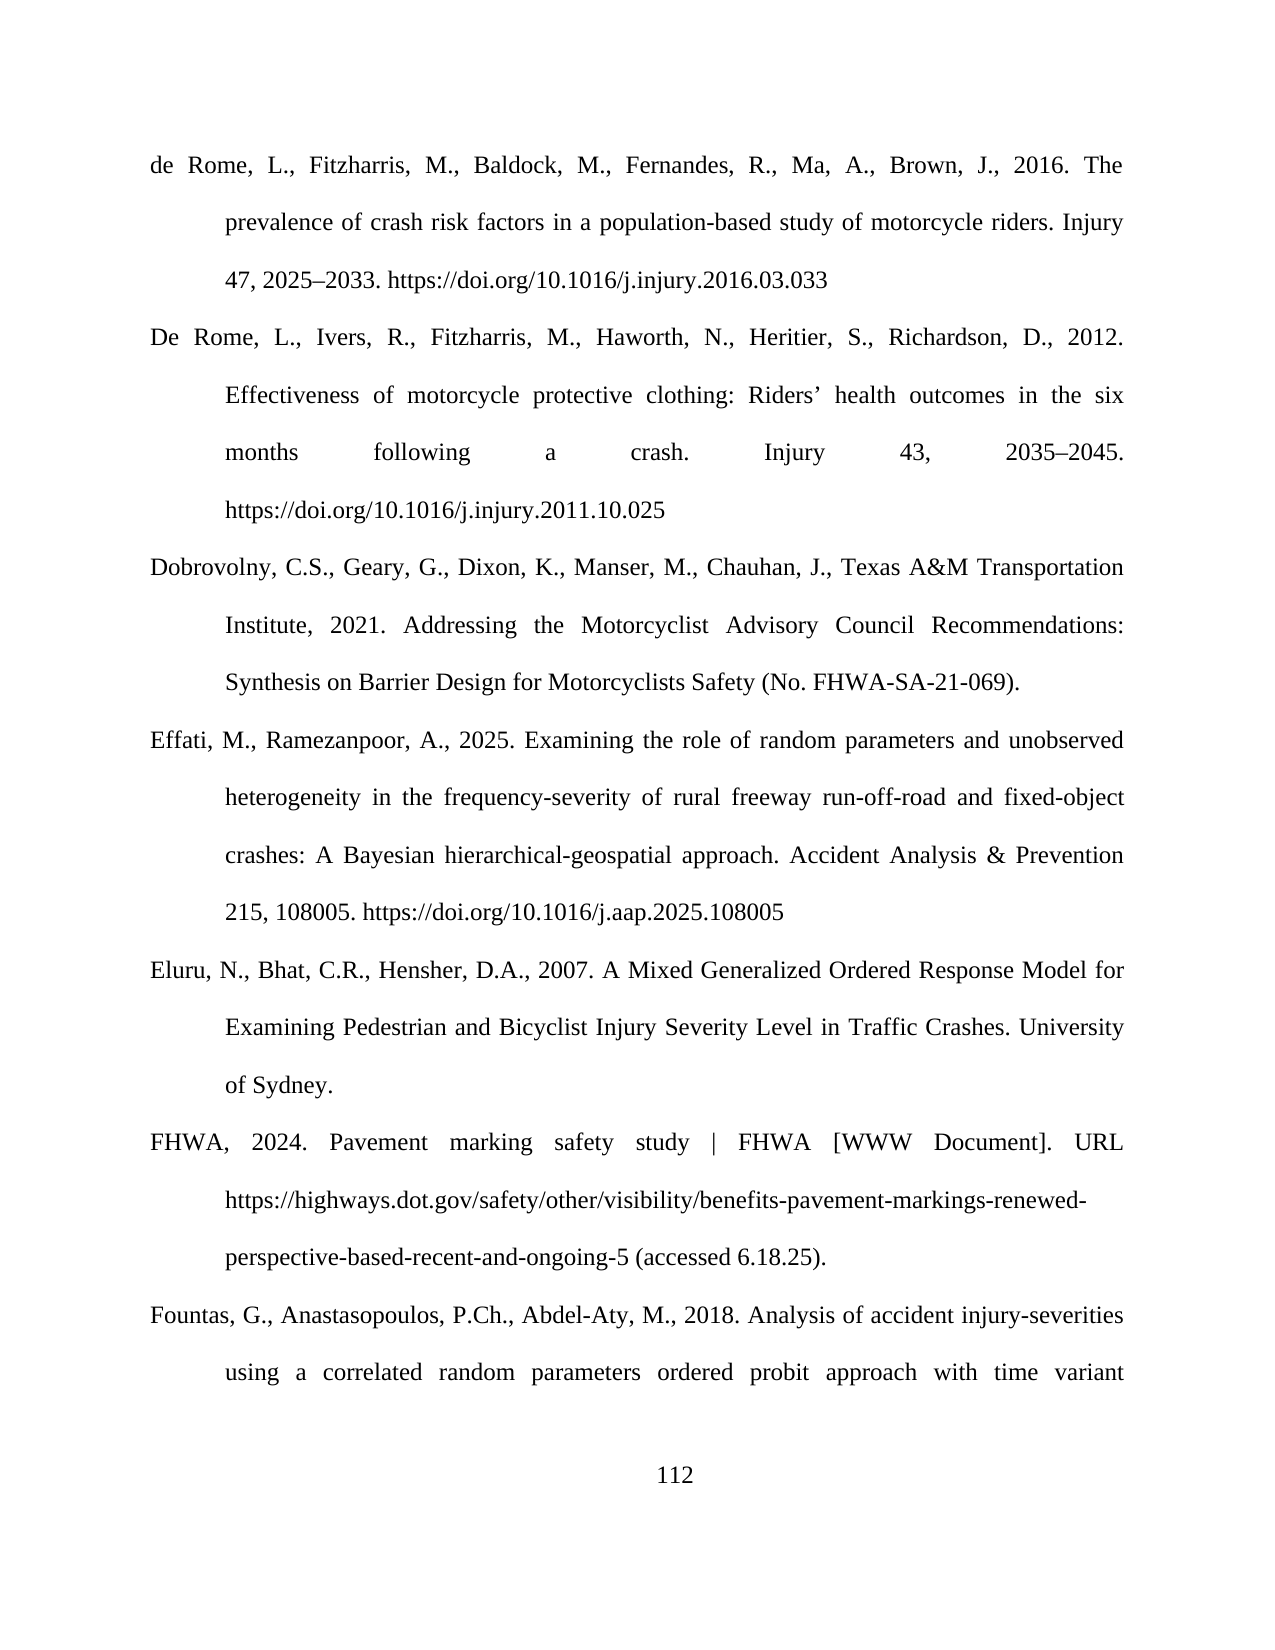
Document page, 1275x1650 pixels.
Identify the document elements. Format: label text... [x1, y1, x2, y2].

text Effati, M., Ramezanpoor, A., 2025. Examining the role of random parameters and unobserved heterogeneity in the frequency-severity of rural freeway run-off-road and fixed-object crashes: A Bayesian hierarchical-geospatial approach. Accident Analysis & Prevention 215, 108005. https://doi.org/10.1016/j.aap.2025.108005 [150, 754, 1125, 926]
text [150, 1329, 1125, 1386]
text FHWA, 2024. Pavement marking safety study | FHWA [WWW Document]. URL https://highways.dot.gov/safety/other/visibility/benefits-pavement-markings-renewed-perspective-based-recent-and-ongoing-5 (accessed 6.18.25). [150, 1156, 1125, 1271]
text Dobrovolny, C.S., Geary, G., Dixon, K., Manser, M., Chauhan, J., Texas A&M Transportation Institute, 2021. Addressing the Motorcyclist Advisory Council Recommendations: Synthesis on Barrier Design for Motorcyclists Safety (No. FHWA-SA-21-069). [150, 581, 1125, 696]
text De Rome, L., Ivers, R., Fitzharris, M., Haworth, N., Heritier, S., Richardson, D., 2012. Effectiveness of motorcycle protective clothing: Riders’ health outcomes in the six months following a crash. Injury 43, 2035–2045. https://doi.org/10.1016/j.injury.2011.10.025 [150, 351, 1125, 524]
text de Rome, L., Fitzharris, M., Baldock, M., Fernandes, R., Ma, A., Brown, J., 2016. The prevalence of crash risk factors in a population-based study of motorcycle riders. Injury 47, 2025–2033. https://doi.org/10.1016/j.injury.2016.03.033 [150, 179, 1125, 294]
text Eluru, N., Bhat, C.R., Hensher, D.A., 2007. A Mixed Generalized Ordered Response Model for Examining Pedestrian and Bicyclist Injury Severity Level in Traffic Crashes. University of Sydney. [150, 984, 1125, 1099]
